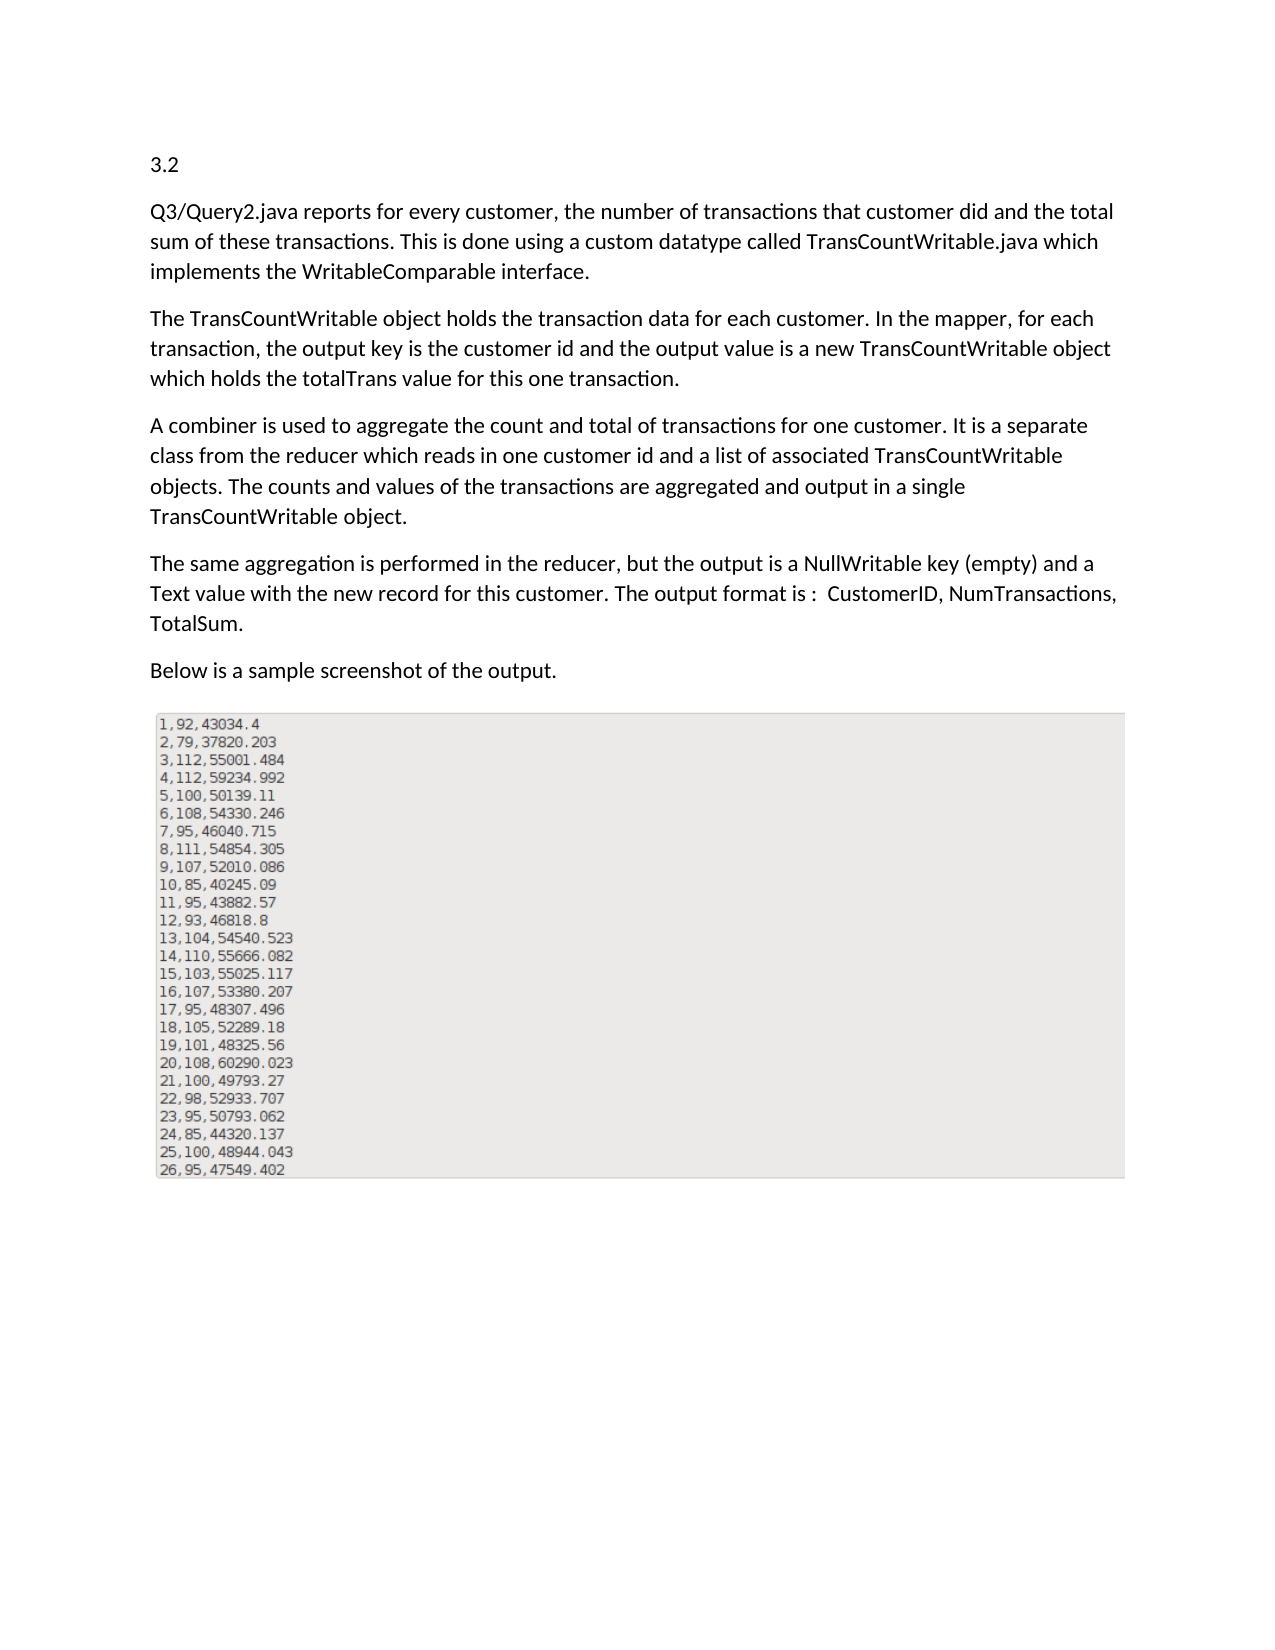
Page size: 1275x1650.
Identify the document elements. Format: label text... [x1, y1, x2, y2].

text Q3/Query2.java reports for every customer, the number of transactions that customer did and the total sum of these transactions. This is done using a custom datatype called TransCountWritable.java which implements the WritableComparable interface. [150, 197, 1125, 285]
text The same aggregation is performed in the reducer, but the output is a NullWritable key (empty) and a Text value with the new record for this customer. The output format is : CustomerID, NumTransactions, TotalSum. [150, 549, 1125, 637]
text 3.2 [150, 150, 1125, 178]
text Below is a sample screenshot of the output. [150, 656, 1125, 684]
text The TransCountWritable object holds the transaction data for each customer. In the mapper, for each transaction, the output key is the customer id and the output value is a new TransCountWritable object which holds the totalTrans value for this one transaction. [150, 304, 1125, 393]
picture [150, 703, 1125, 1181]
text A combiner is used to aggregate the count and total of transactions for one customer. It is a separate class from the reducer which reads in one customer id and a list of associated TransCountWritable objects. The counts and values of the transactions are aggregated and output in a single TransCountWritable object. [150, 411, 1125, 530]
